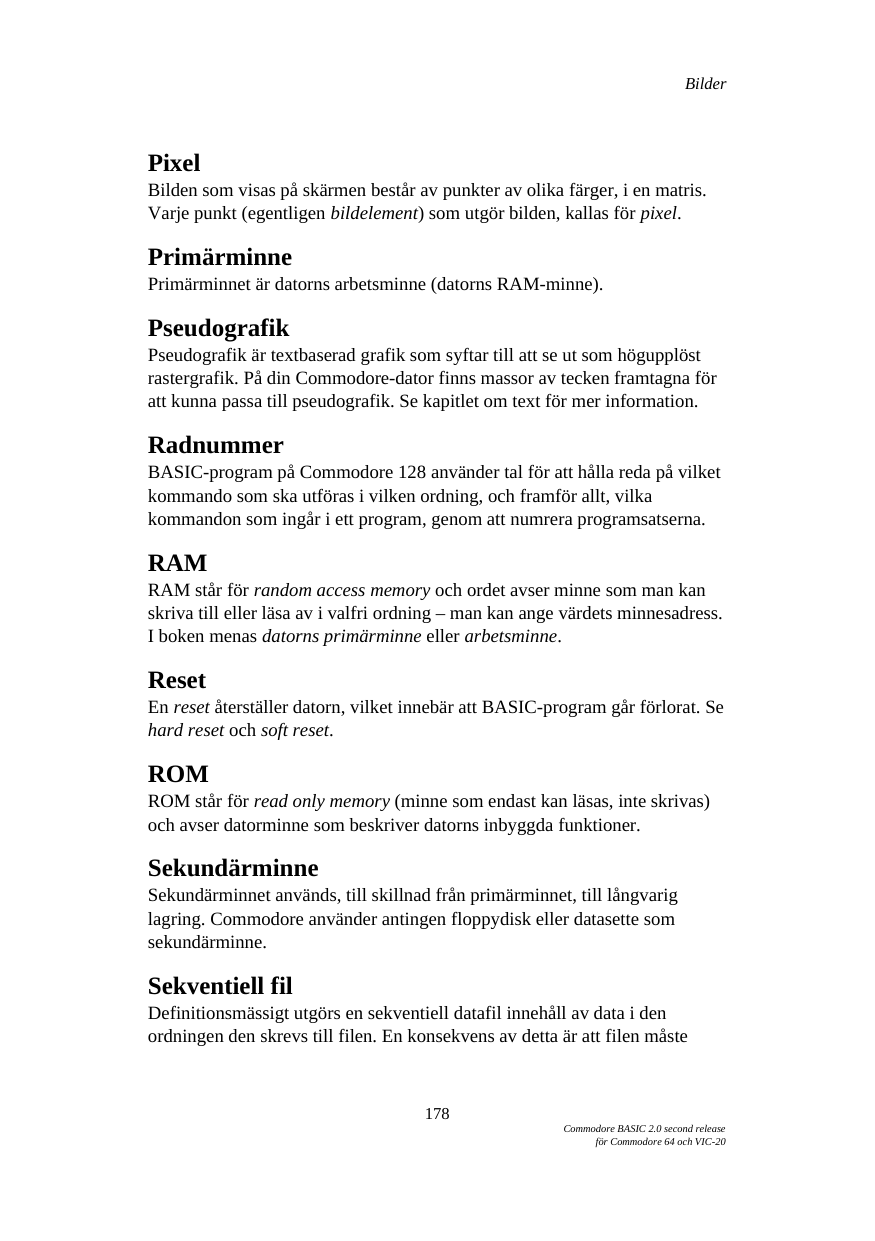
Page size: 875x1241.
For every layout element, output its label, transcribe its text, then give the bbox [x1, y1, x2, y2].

text Pseudografik är textbaserad grafik som syftar till att se ut som högupplöst rastergrafik. På din Commodore-dator finns massor av tecken framtagna för att kunna passa till pseudografik. Se kapitlet om text för mer information. [148, 344, 726, 412]
subtitle Radnummer [148, 430, 726, 459]
text RAM står för random access memory och ordet avser minne som man kan skriva till eller läsa av i valfri ordning – man kan ange värdets minnesadress. I boken menas datorns primärminne eller arbetsminne. [148, 579, 726, 647]
text Sekundärminnet används, till skillnad från primärminnet, till långvarig lagring. Commodore använder antingen floppydisk eller datasette som sekundärminne. [148, 884, 726, 952]
text Bilden som visas på skärmen består av punkter av olika färger, i en matris. Varje punkt (egentligen bildelement) som utgör bilden, kallas för pixel. [148, 179, 726, 223]
text BASIC-program på Commodore 128 använder tal för att hålla reda på vilket kommando som ska utföras i vilken ordning, och framför allt, vilka kommandon som ingår i ett program, genom att numrera programsatserna. [148, 461, 726, 529]
subtitle Reset [148, 665, 726, 694]
text En reset återställer datorn, vilket innebär att BASIC-program går förlorat. Se hard reset och soft reset. [148, 696, 726, 741]
subtitle Pseudografik [148, 313, 726, 342]
subtitle ROM [148, 759, 726, 788]
subtitle Sekventiell fil [148, 971, 726, 999]
subtitle Sekundärminne [148, 853, 726, 882]
subtitle Primärminne [148, 242, 726, 271]
subtitle Pixel [148, 148, 726, 176]
text Primärminnet är datorns arbetsminne (datorns RAM-minne). [148, 273, 726, 294]
subtitle RAM [148, 548, 726, 576]
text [148, 1002, 726, 1047]
text ROM står för read only memory (minne som endast kan läsas, inte skrivas) och avser datorminne som beskriver datorns inbyggda funktioner. [148, 790, 726, 835]
